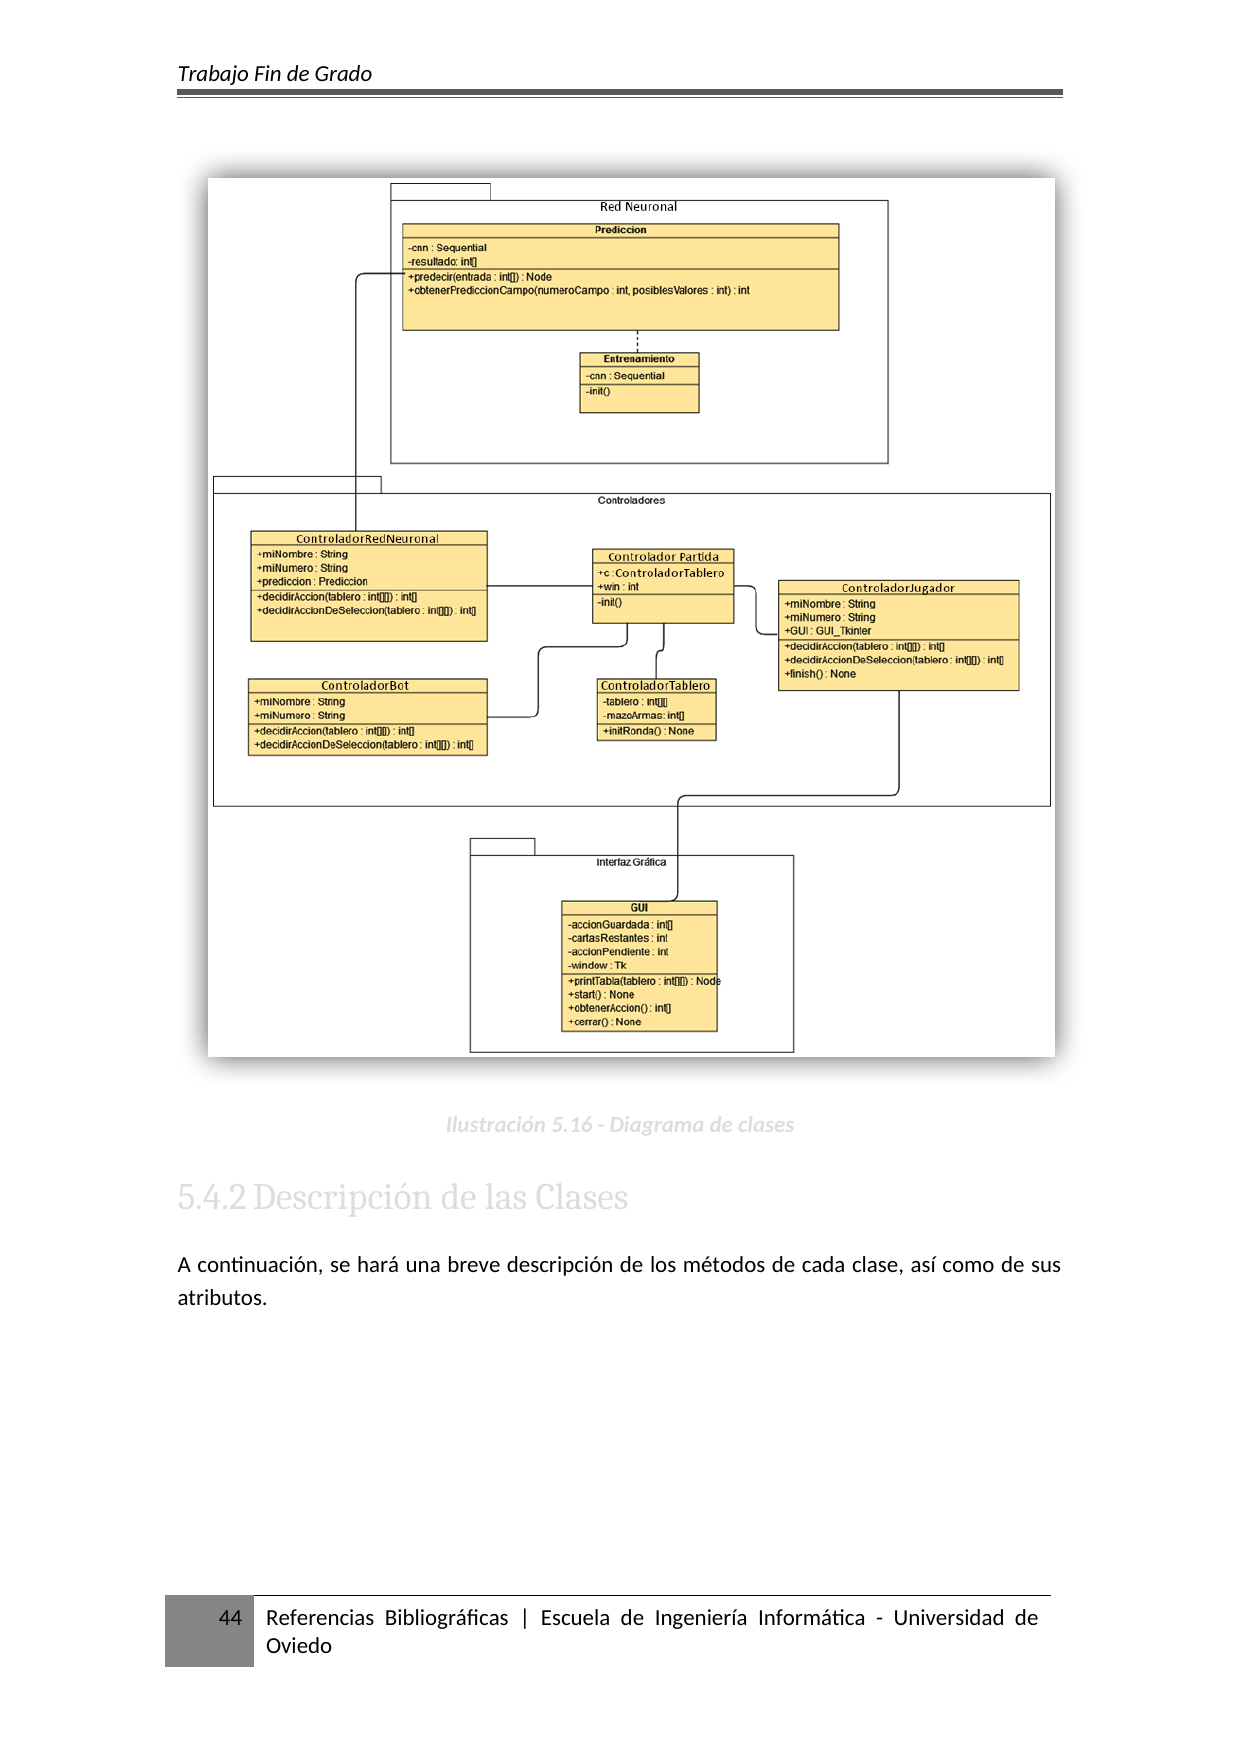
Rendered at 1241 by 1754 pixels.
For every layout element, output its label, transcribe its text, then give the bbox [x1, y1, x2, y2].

text A continuación, se hará una breve descripción de los métodos de cada clase, así como de sus atributos. [177, 1250, 1063, 1311]
subtitle Descripción de las Clases [177, 1176, 1063, 1219]
picture [208, 178, 1055, 1057]
